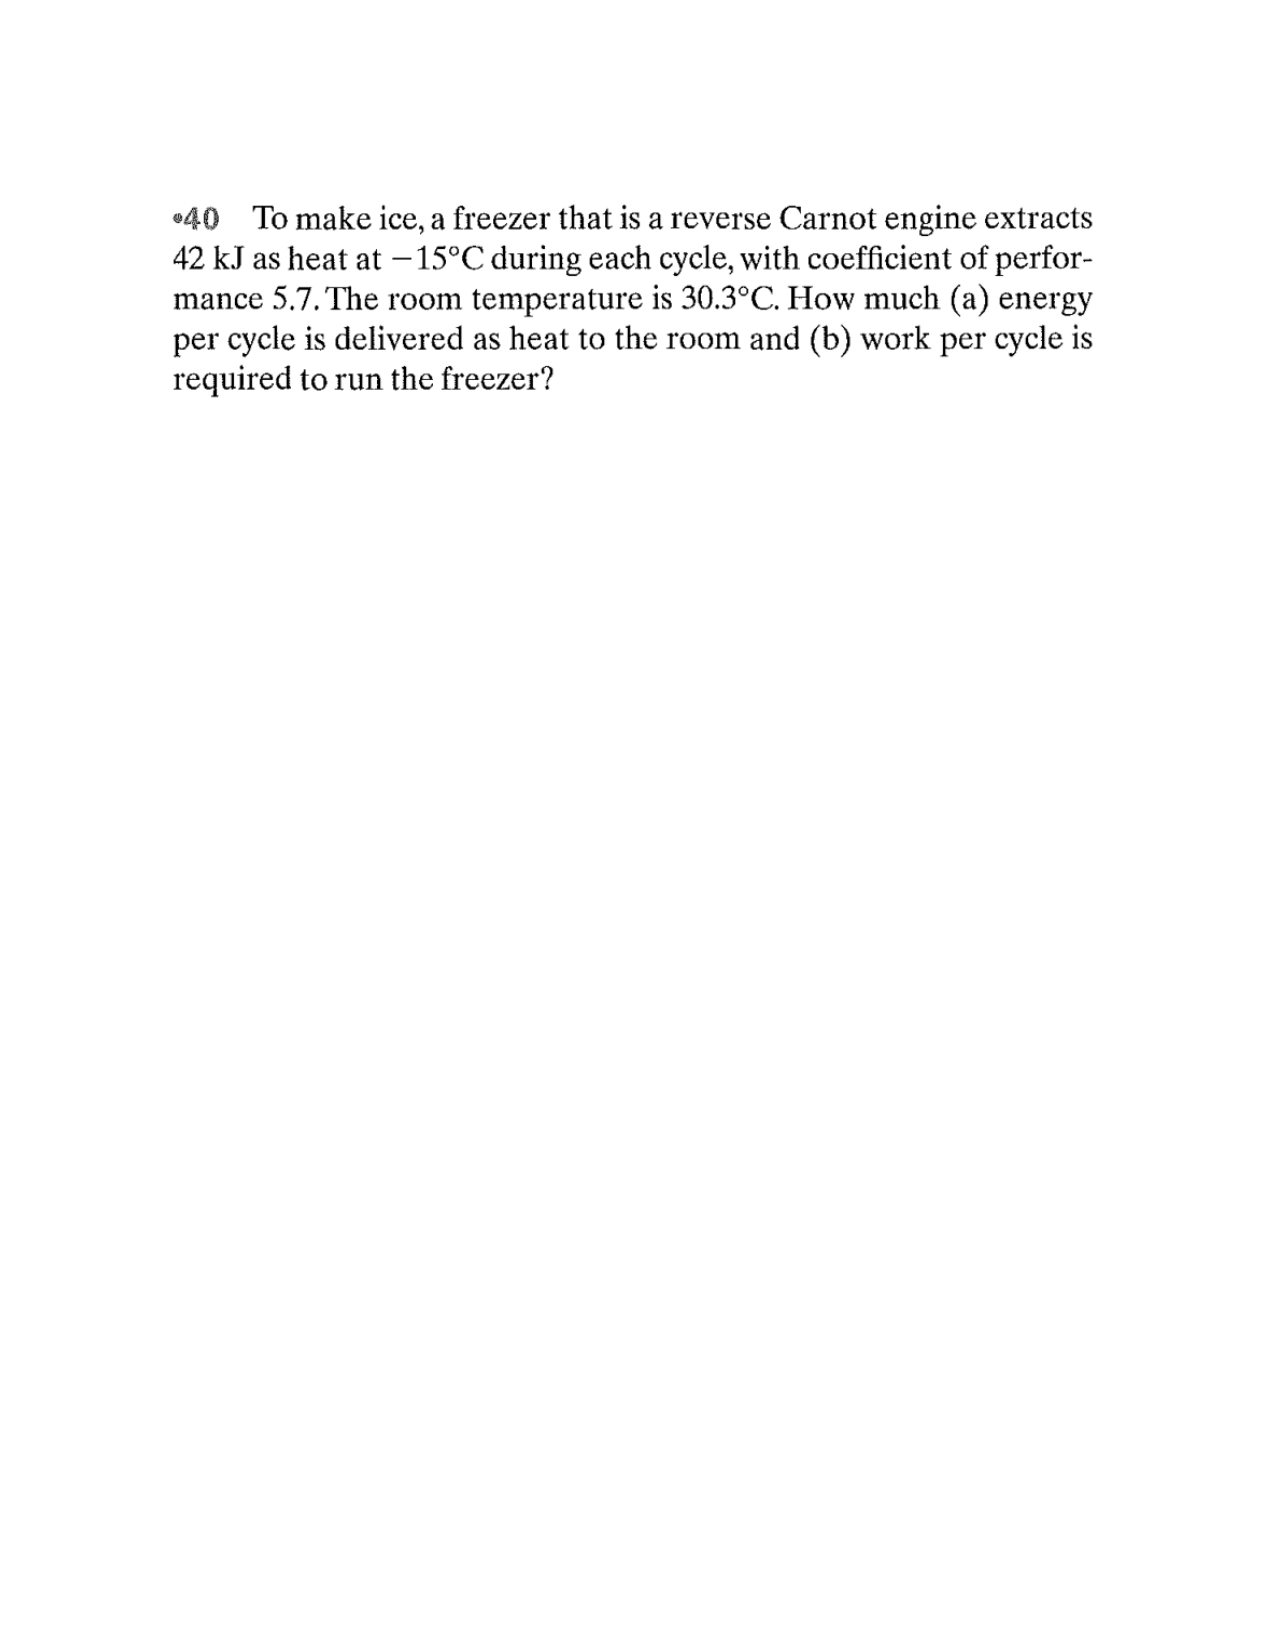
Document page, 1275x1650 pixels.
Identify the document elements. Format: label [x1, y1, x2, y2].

picture [150, 196, 1125, 406]
